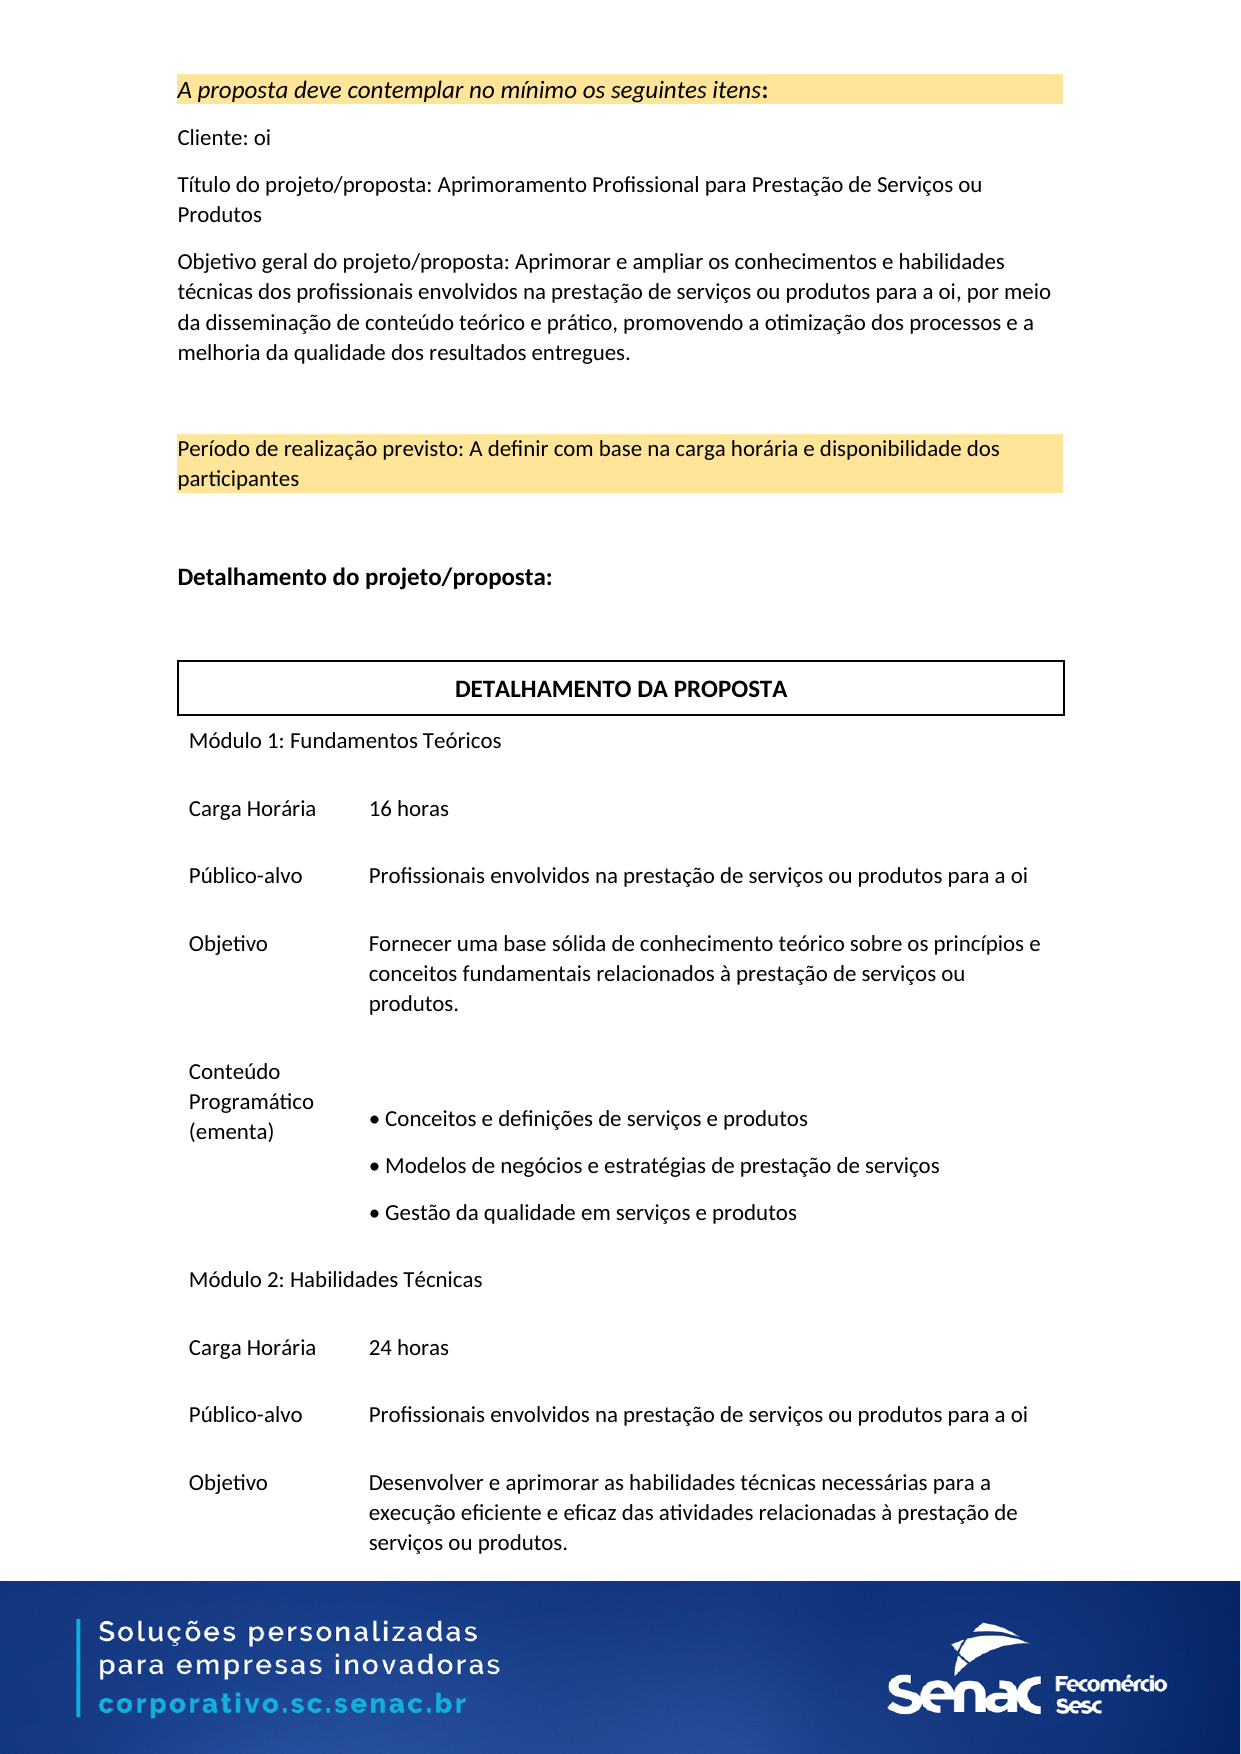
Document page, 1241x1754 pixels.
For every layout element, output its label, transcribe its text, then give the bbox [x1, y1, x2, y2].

table_header DETALHAMENTO DA PROPOSTA [179, 662, 1063, 714]
table_cell Carga Horária [178, 783, 358, 851]
text Período de realização previsto: A definir com base na carga horária e disponibilidade dos participantes [177, 434, 1063, 493]
picture [0, 1581, 1241, 1754]
table_cell Profissionais envolvidos na prestação de serviços ou produtos para a oi [358, 851, 1064, 918]
text Cliente: oi [177, 123, 1063, 151]
table_cell Fornecer uma base sólida de conhecimento teórico sobre os princípios e conceitos fundamentais relacionados à prestação de serviços ou produtos. [358, 919, 1064, 1047]
table_cell Conteúdo Programático (ementa) [178, 1047, 358, 1255]
table_cell 24 horas [358, 1323, 1064, 1390]
table_cell 16 horas [358, 783, 1064, 851]
table_cell Objetivo [178, 919, 358, 1047]
text Título do projeto/proposta: Aprimoramento Profissional para Prestação de Serviços ou Produtos [177, 170, 1063, 228]
table_cell Módulo 2: Habilidades Técnicas [178, 1255, 1064, 1322]
text Objetivo geral do projeto/proposta: Aprimorar e ampliar os conhecimentos e habilidades técnicas dos profissionais envolvidos na prestação de serviços ou produtos para a oi, por meio da disseminação de conteúdo teórico e prático, promovendo a otimização dos processos e a melhoria da qualidade dos resultados entregues. [177, 247, 1063, 366]
table_cell • Conceitos e definições de serviços e produtos • Modelos de negócios e estratégias de prestação de serviços • Gestão da qualidade em serviços e produtos [358, 1047, 1064, 1255]
table_cell Público-alvo [178, 1390, 358, 1458]
table_cell Desenvolver e aprimorar as habilidades técnicas necessárias para a execução eficiente e eficaz das atividades relacionadas à prestação de serviços ou produtos. [358, 1458, 1064, 1586]
table_cell Módulo 1: Fundamentos Teóricos [178, 716, 1064, 783]
table_cell Público-alvo [178, 851, 358, 918]
text A proposta deve contemplar no mínimo os seguintes itens: [177, 74, 1063, 104]
table_cell Profissionais envolvidos na prestação de serviços ou produtos para a oi [358, 1390, 1064, 1458]
table_cell Objetivo [178, 1458, 358, 1586]
table_cell Carga Horária [178, 1323, 358, 1390]
text Detalhamento do projeto/proposta: [177, 561, 1063, 592]
